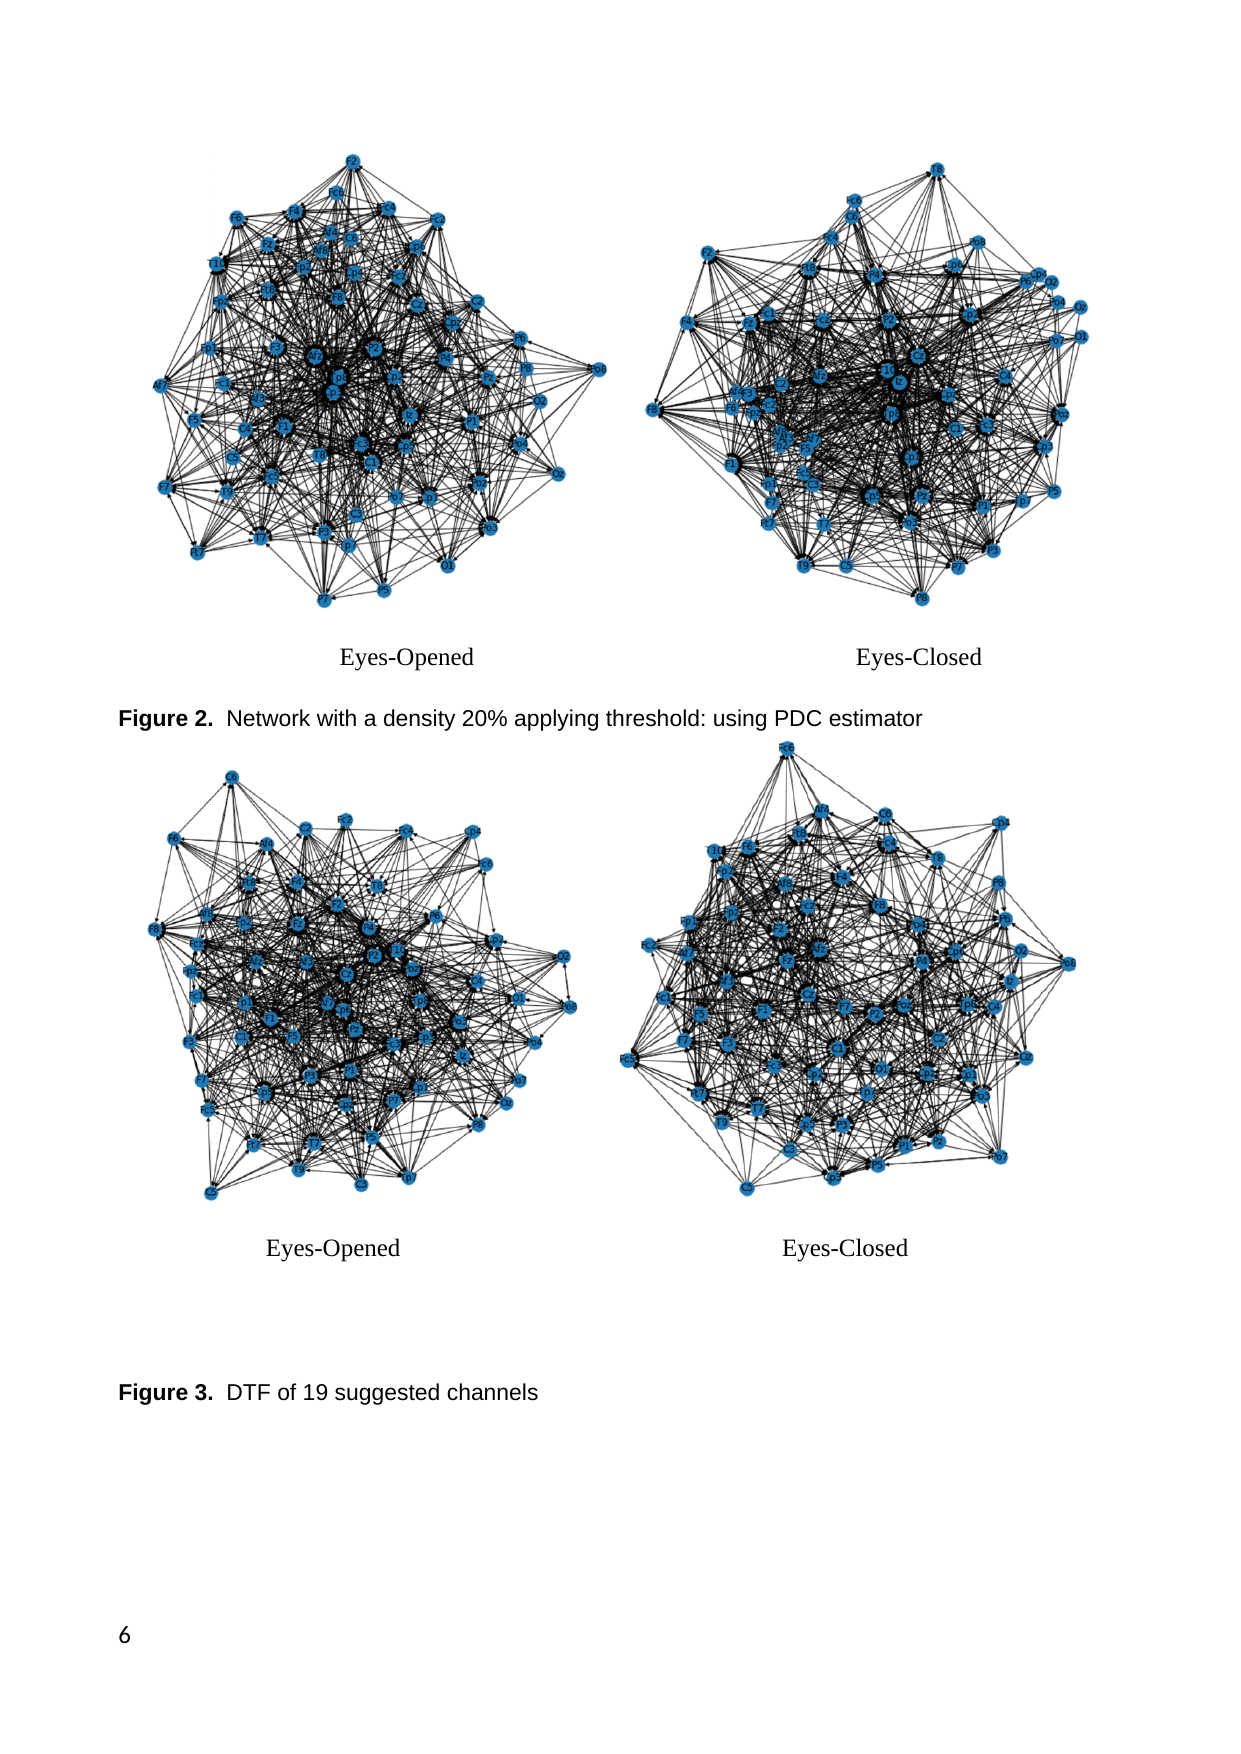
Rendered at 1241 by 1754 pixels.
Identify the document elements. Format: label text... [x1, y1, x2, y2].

text Eyes-Opened Eyes-Closed [118, 642, 1122, 671]
picture [118, 147, 1102, 614]
list Figure 3. DTF of 19 suggested channels [118, 1377, 1122, 1406]
text Eyes-Opened Eyes-Closed [118, 1233, 1122, 1262]
list Figure 2. Network with a density 20% applying threshold: using PDC estimator [118, 703, 1122, 731]
picture [118, 736, 1090, 1205]
